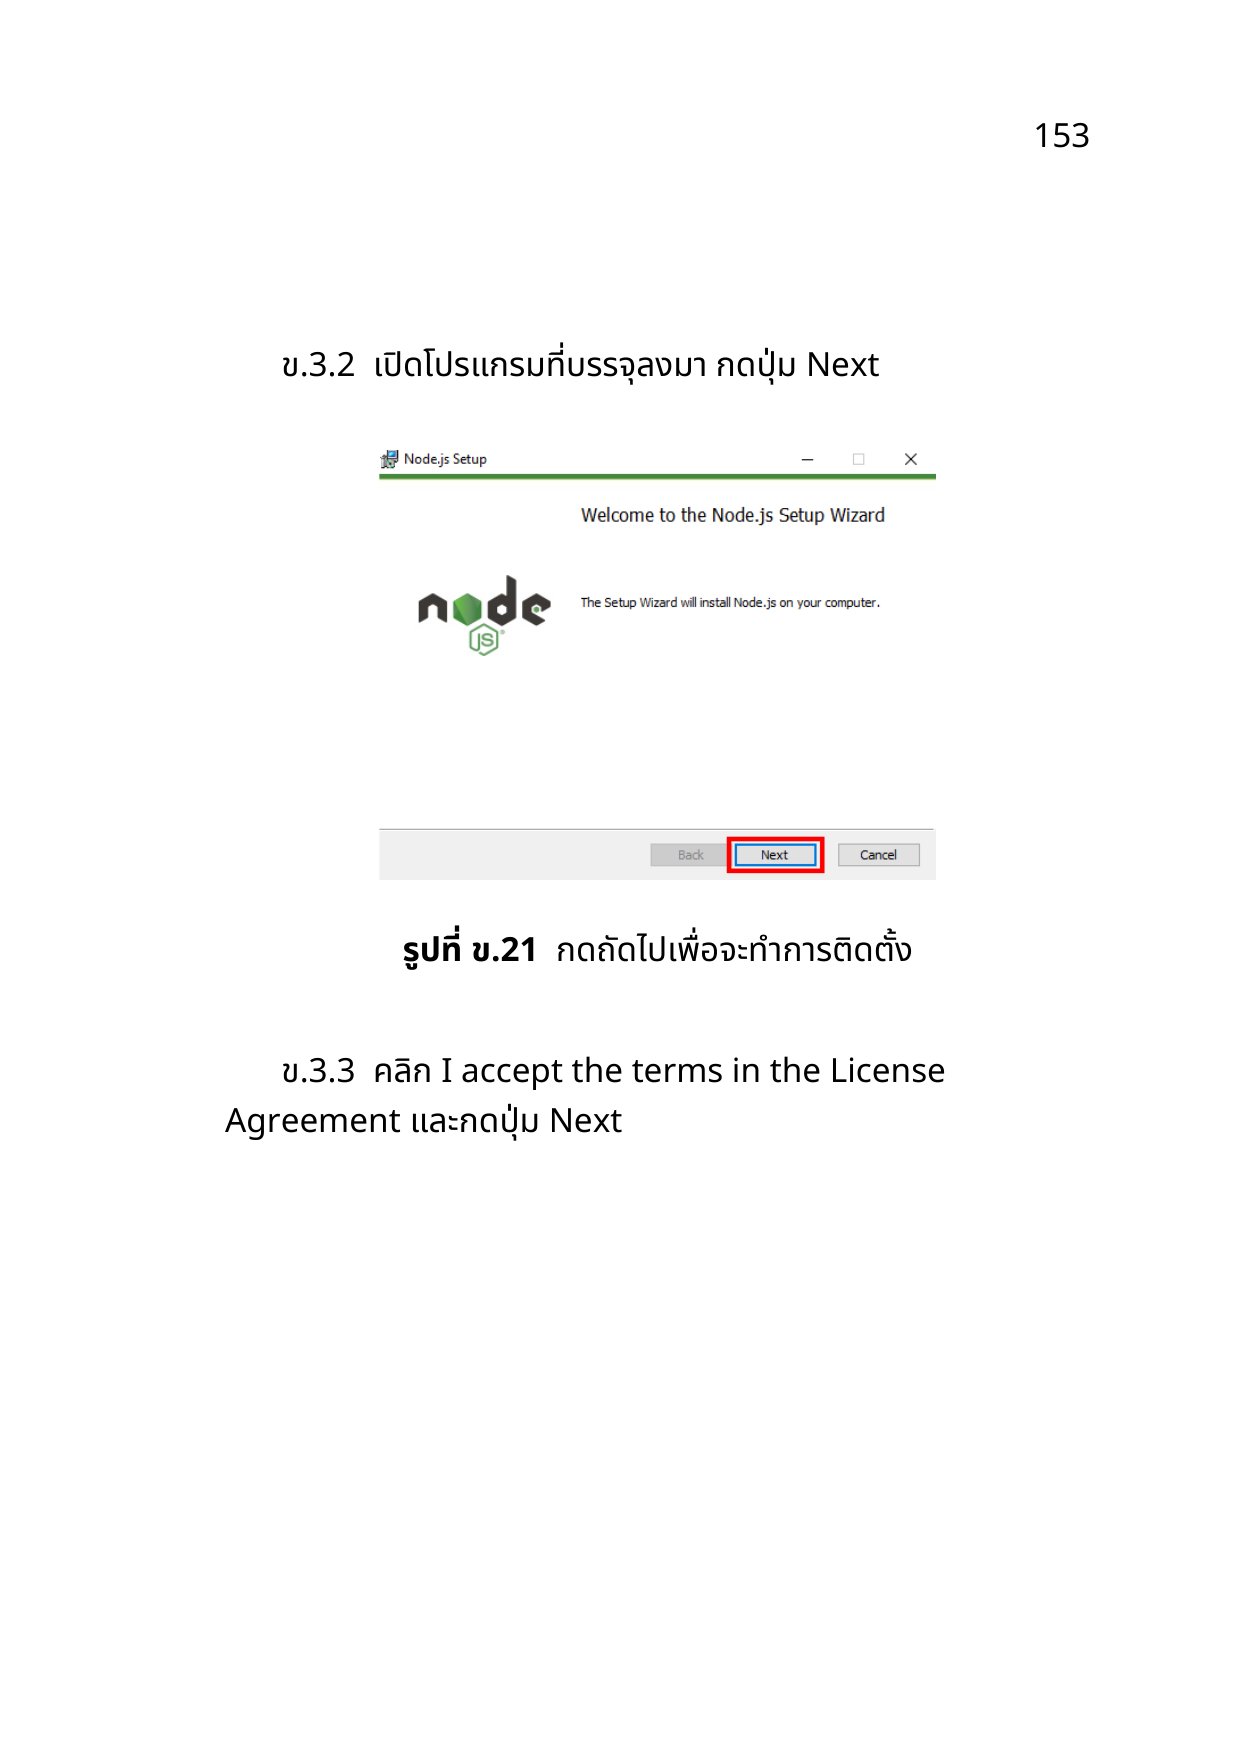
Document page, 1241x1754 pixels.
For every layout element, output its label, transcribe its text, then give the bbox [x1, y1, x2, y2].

subtitle ข.3.2 เปิดโปรแกรมที่บรรจุลงมา กดปุ่ม Next [225, 341, 1090, 391]
picture [379, 449, 936, 880]
text รูปที่ ข.21 กดถัดไปเพื่อจะทำการติดตั้ง [225, 925, 1090, 976]
subtitle ข.3.3 คลิก I accept the terms in the License Agreement และกดปุ่ม Next [225, 1046, 1090, 1148]
